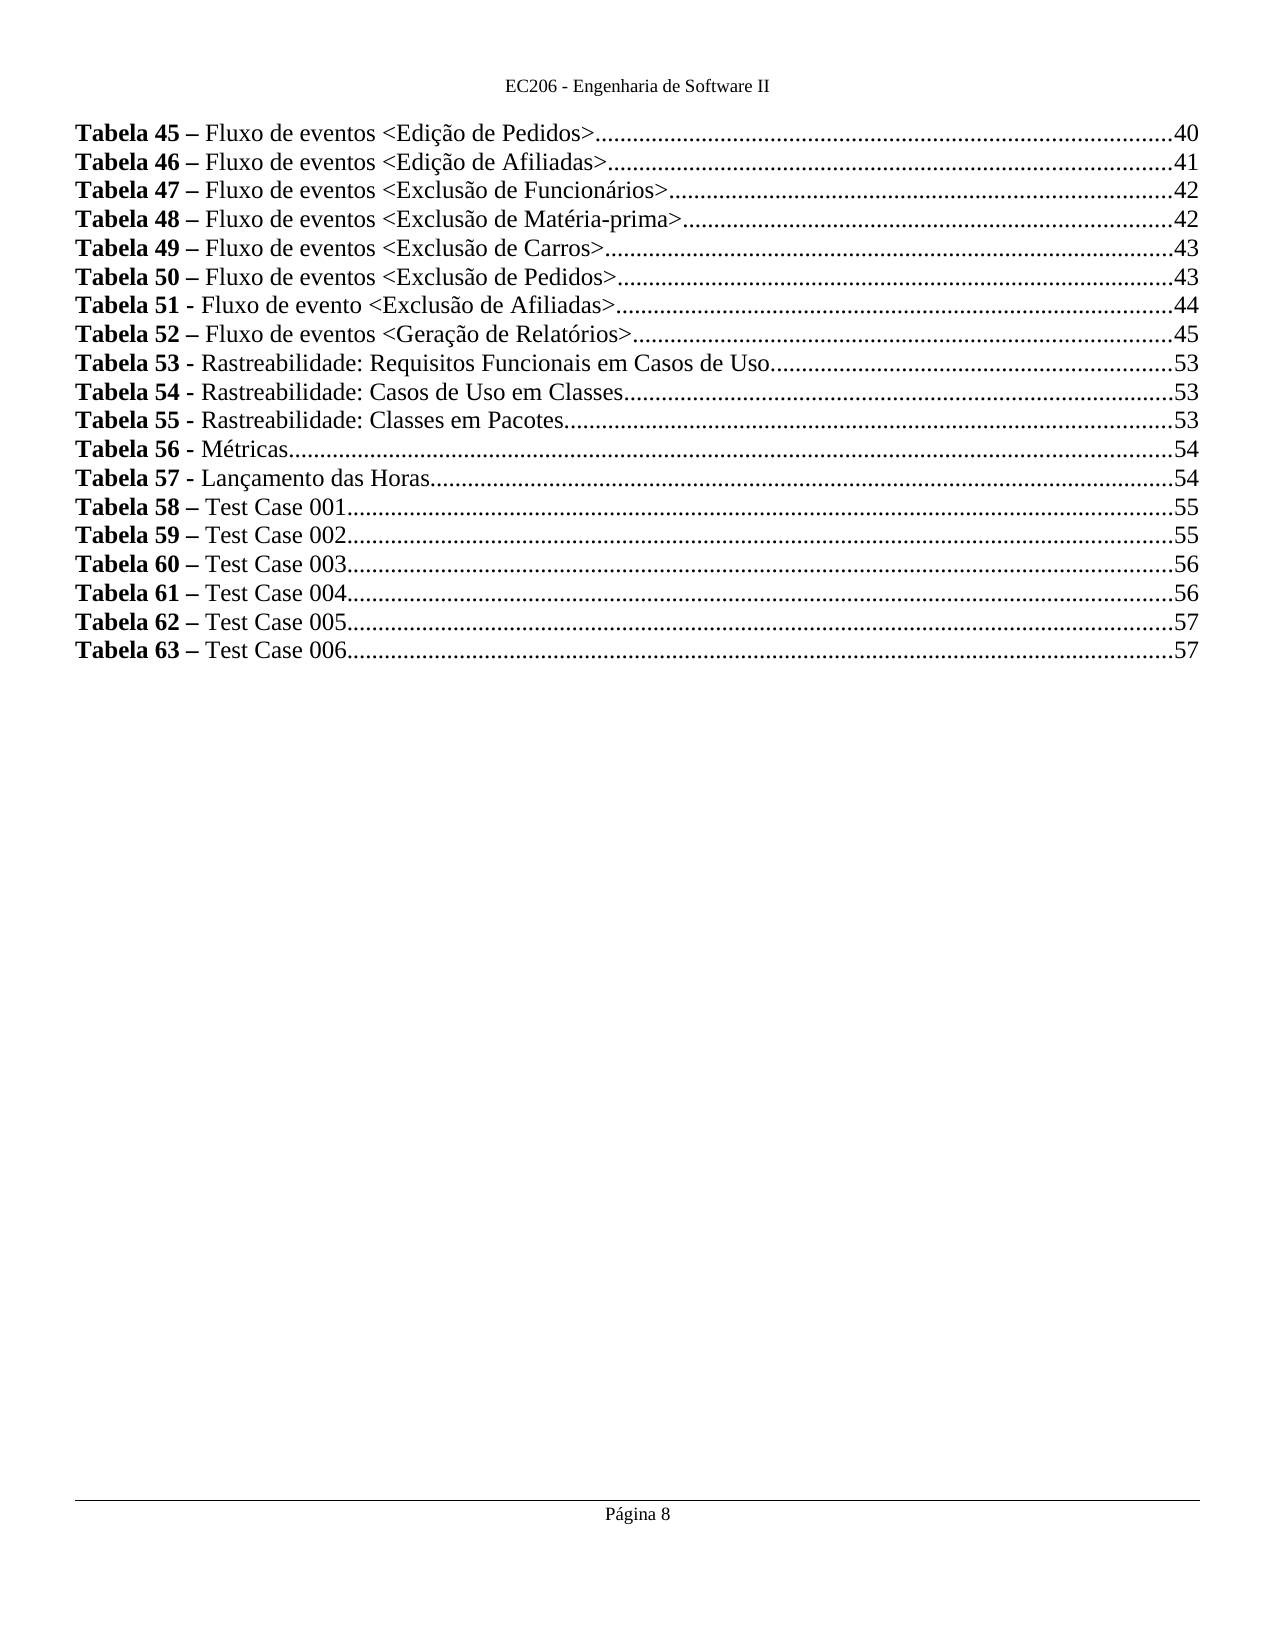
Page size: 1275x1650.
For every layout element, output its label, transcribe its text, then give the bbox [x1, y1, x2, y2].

text Tabela 53 - Rastreabilidade: Requisitos Funcionais em Casos de Uso. 53 [75, 348, 1200, 377]
text Tabela 52 – Fluxo de eventos <Geração de Relatórios> 45 [75, 319, 1200, 348]
text Tabela 46 – Fluxo de eventos <Edição de Afiliadas> 41 [75, 147, 1200, 176]
text Tabela 47 – Fluxo de eventos <Exclusão de Funcionários> 42 [75, 176, 1200, 204]
text Tabela 57 - Lançamento das Horas. 54 [75, 463, 1200, 492]
text Tabela 50 – Fluxo de eventos <Exclusão de Pedidos> 43 [75, 262, 1200, 291]
text Tabela 62 – Test Case 005. 57 [75, 607, 1200, 636]
text Tabela 51 - Fluxo de evento <Exclusão de Afiliadas>. 44 [75, 291, 1200, 319]
text Tabela 54 - Rastreabilidade: Casos de Uso em Classes. 53 [75, 377, 1200, 406]
text Tabela 49 – Fluxo de eventos <Exclusão de Carros> 43 [75, 233, 1200, 262]
text Tabela 55 - Rastreabilidade: Classes em Pacotes. 53 [75, 406, 1200, 434]
text Tabela 58 – Test Case 001. 55 [75, 492, 1200, 521]
text Tabela 45 – Fluxo de eventos <Edição de Pedidos> 40 [75, 118, 1200, 147]
text Tabela 61 – Test Case 004. 56 [75, 578, 1200, 607]
text Tabela 59 – Test Case 002. 55 [75, 521, 1200, 549]
text Tabela 48 – Fluxo de eventos <Exclusão de Matéria-prima> 42 [75, 204, 1200, 233]
text Tabela 60 – Test Case 003. 56 [75, 549, 1200, 578]
text Tabela 56 - Métricas. 54 [75, 434, 1200, 463]
text Tabela 63 – Test Case 006. 57 [75, 636, 1200, 664]
